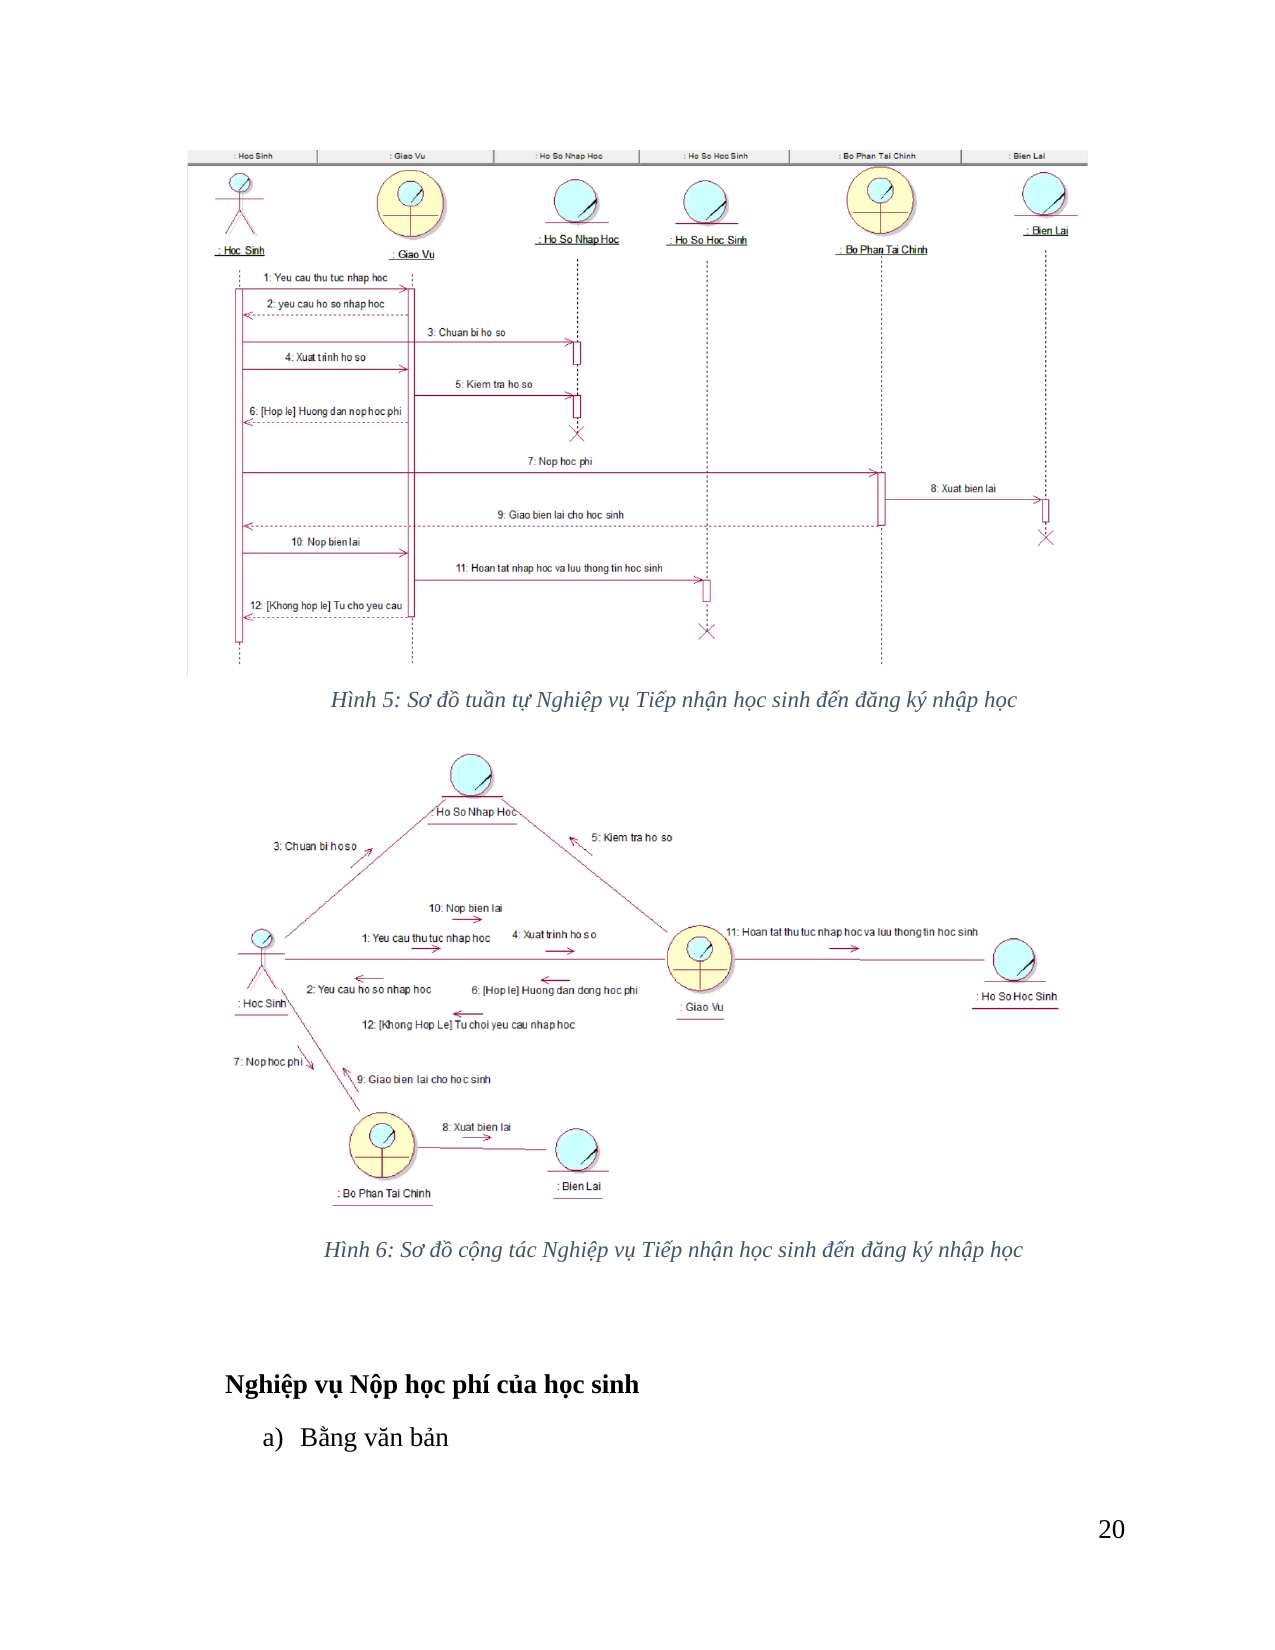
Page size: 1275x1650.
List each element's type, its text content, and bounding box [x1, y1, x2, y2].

list Bằng văn bản [262, 1421, 1125, 1452]
picture [205, 738, 1070, 1227]
picture [187, 150, 1088, 677]
text Nghiệp vụ Nộp học phí của học sinh [150, 1368, 1125, 1399]
